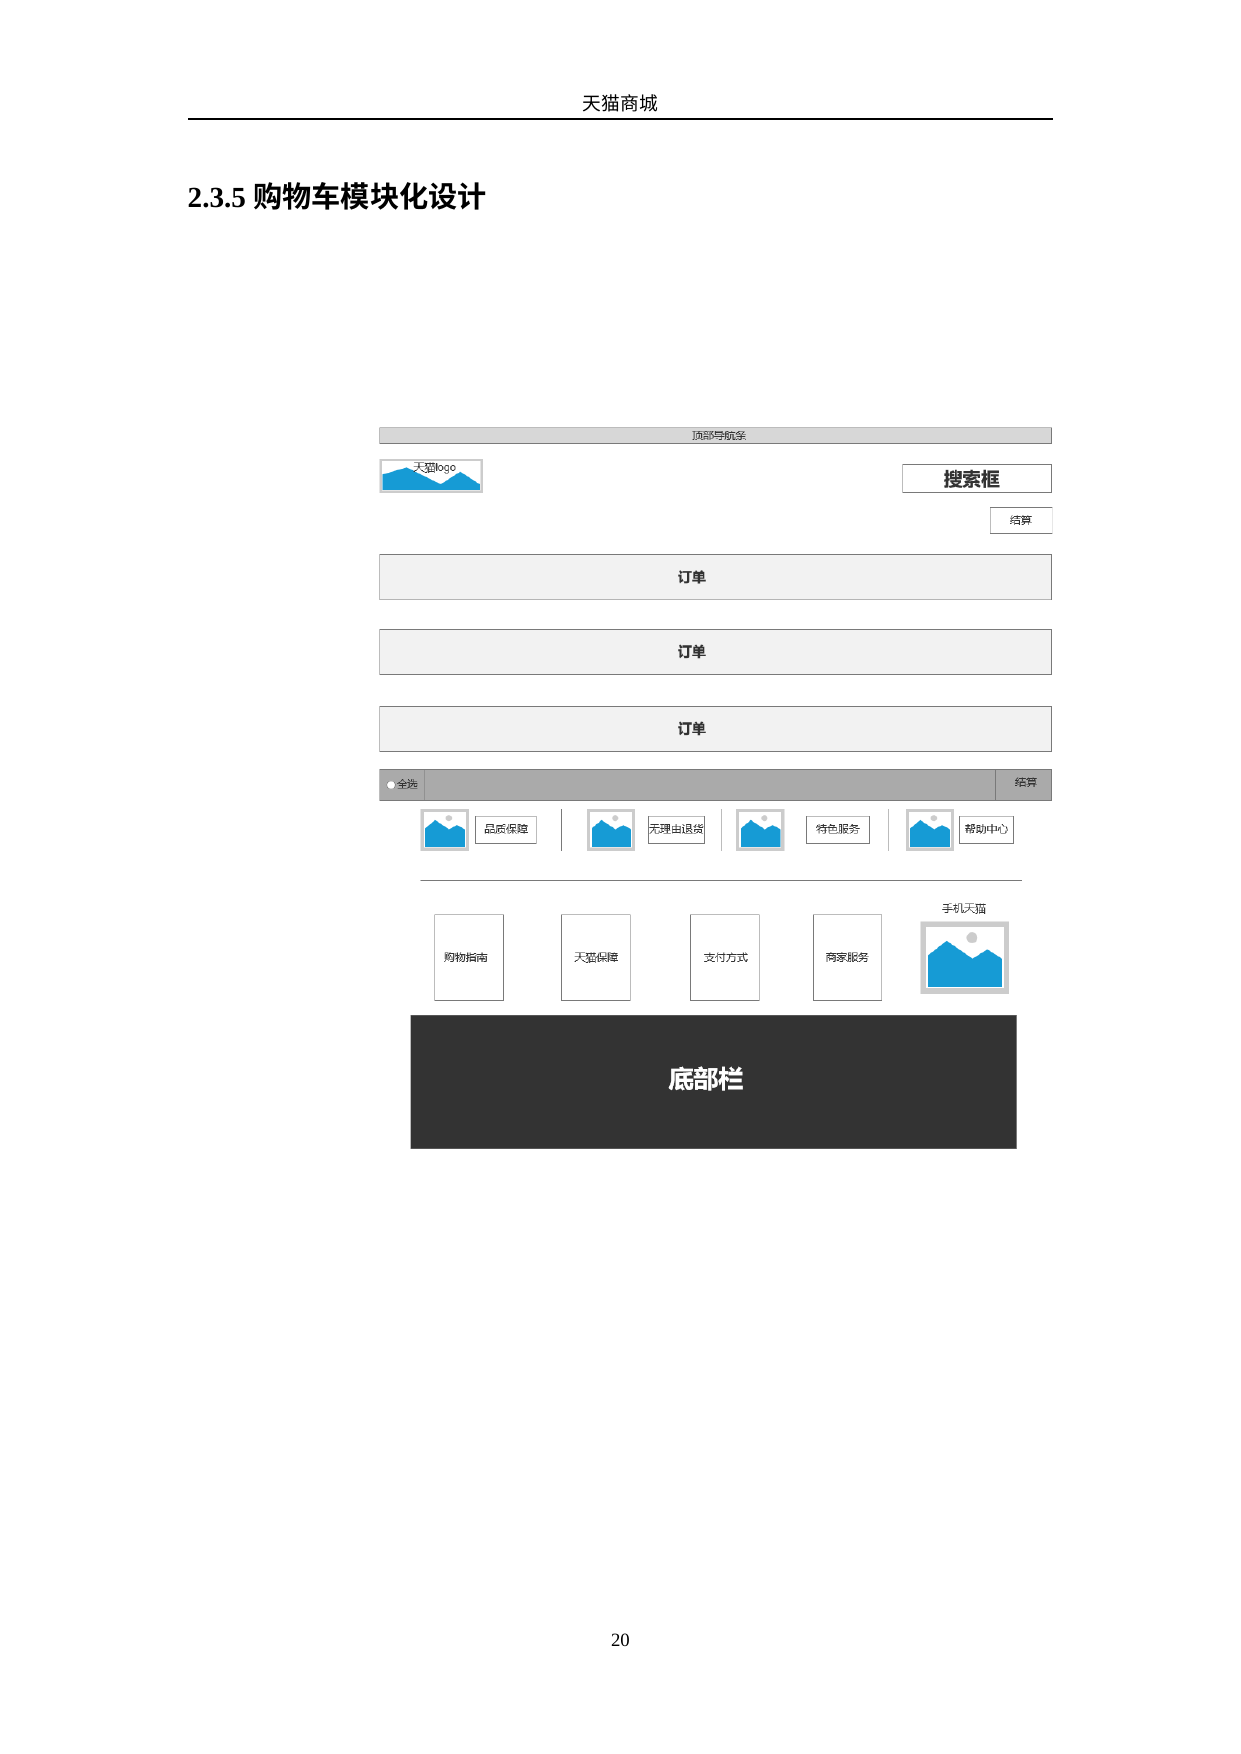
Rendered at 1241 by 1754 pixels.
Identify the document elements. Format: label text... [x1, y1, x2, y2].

picture [187, 285, 1053, 1149]
subtitle 2.3.5 购物车模块化设计 [187, 162, 1053, 227]
